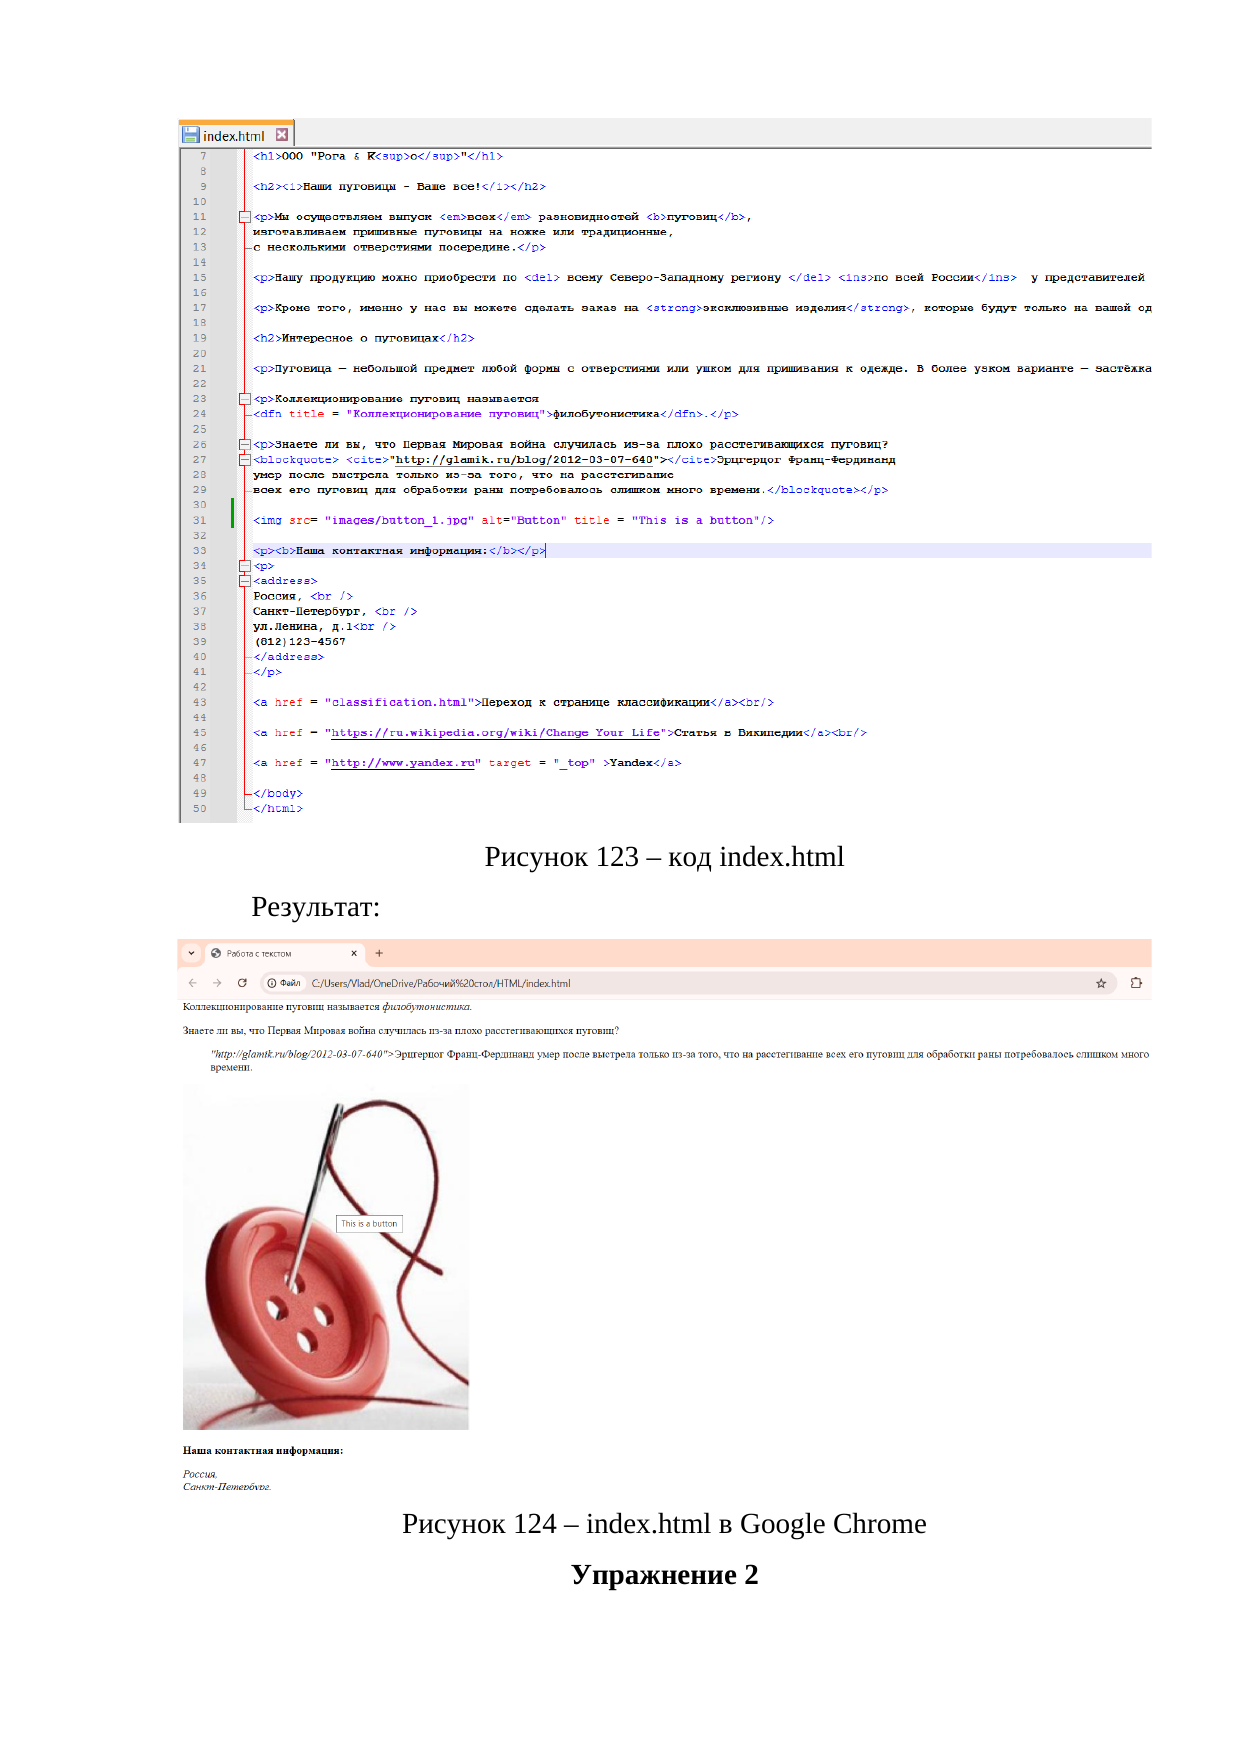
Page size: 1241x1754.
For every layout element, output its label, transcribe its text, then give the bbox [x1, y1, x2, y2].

text Результат: [177, 889, 1152, 923]
picture [177, 939, 1152, 1490]
text Рисунок 123 – код index.html [177, 839, 1152, 873]
text Упражнение 2 [177, 1557, 1152, 1590]
picture [177, 118, 1152, 823]
text Рисунок 124 – index.html в Google Chrome [177, 1506, 1152, 1540]
